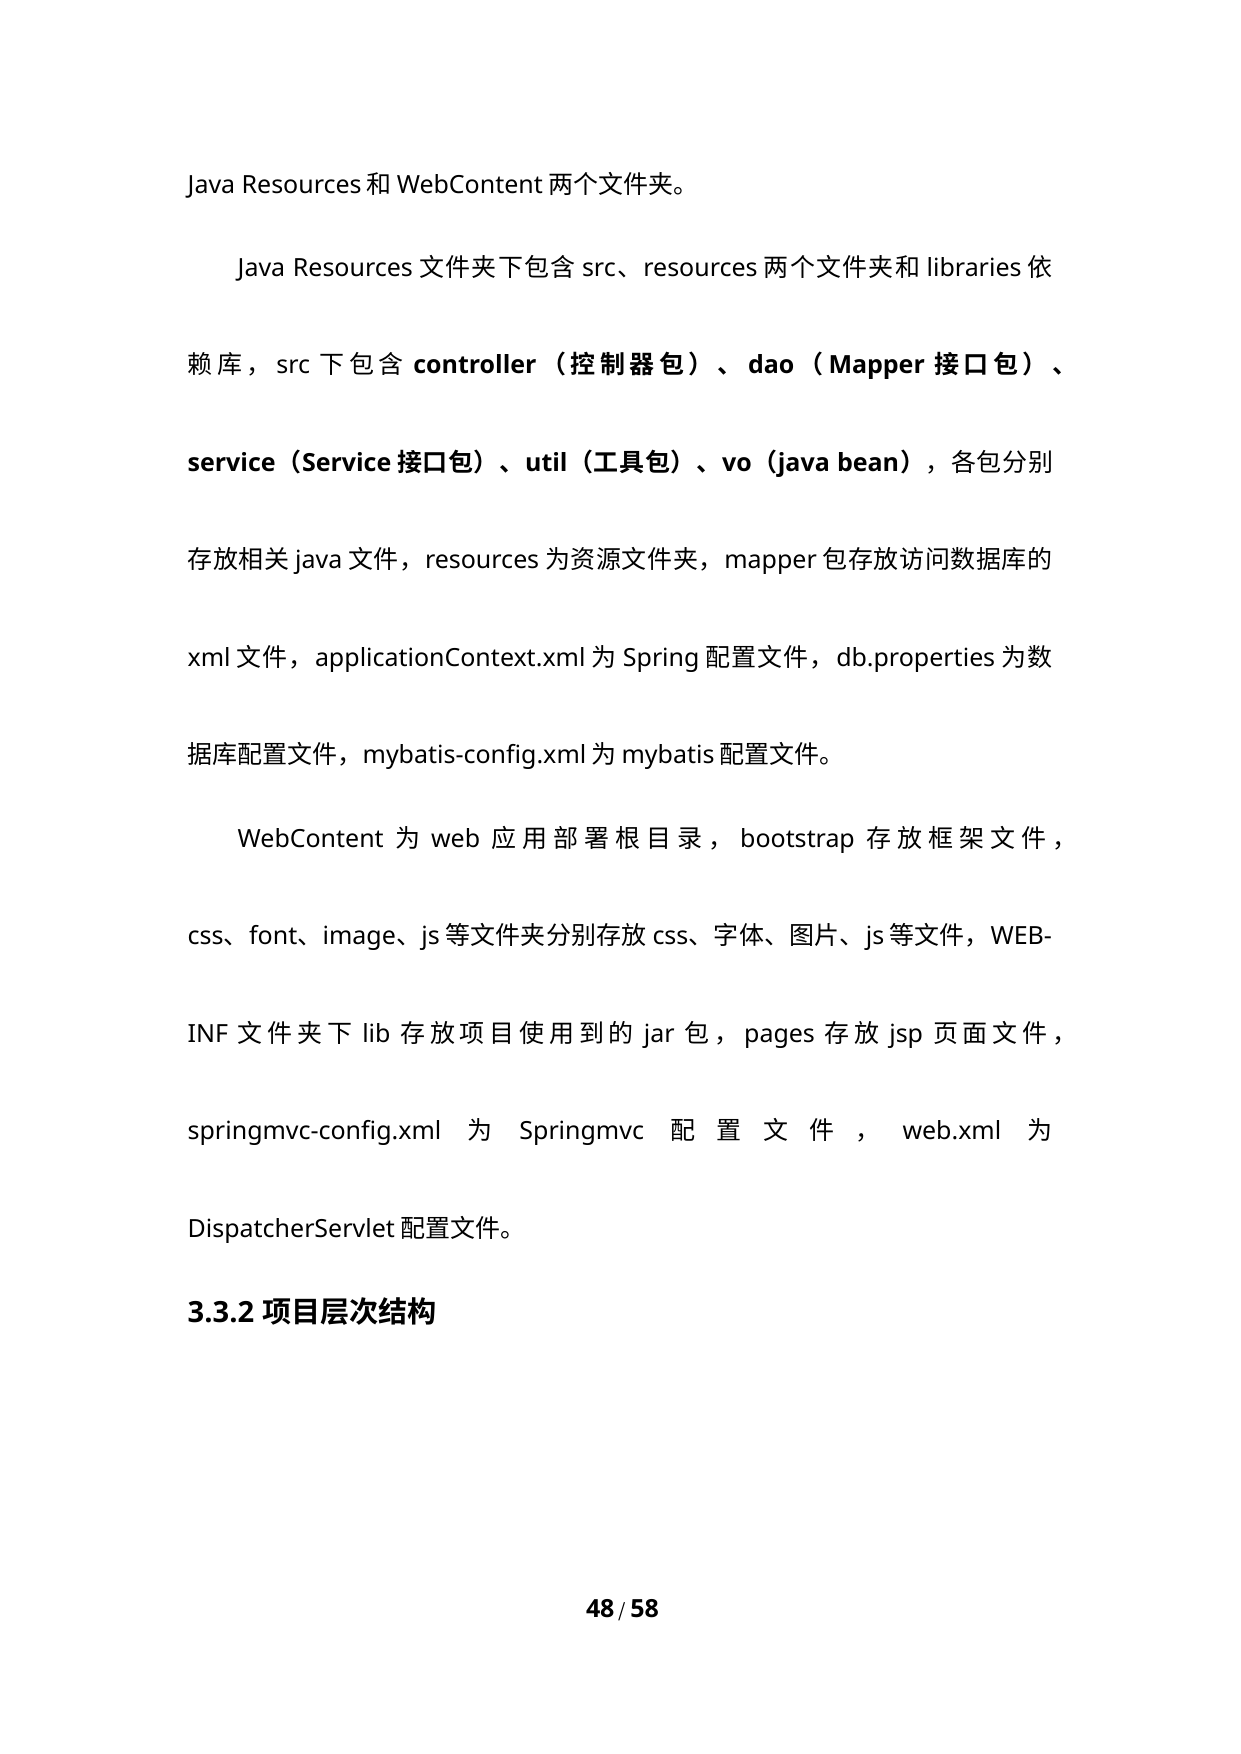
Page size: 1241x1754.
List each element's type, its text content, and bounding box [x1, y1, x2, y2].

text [187, 150, 1053, 215]
text WebContent为web应用部署根目录，bootstrap存放框架文件，css、font、image、js等文件夹分别存放css、字体、图片、js等文件，WEB-INF文件夹下lib存放项目使用到的jar包，pages存放jsp页面文件，springmvc-config.xml为Springmvc配置文件，web.xml为DispatcherServlet配置文件。 [187, 804, 1053, 1259]
text Java Resources文件夹下包含src、resources两个文件夹和libraries依赖库，src下包含controller（控制器包）、dao（Mapper接口包）、service（Service接口包）、util（工具包）、vo（java bean），各包分别存放相关java文件，resources为资源文件夹，mapper包存放访问数据库的xml文件，applicationContext.xml为Spring配置文件，db.properties为数据库配置文件，mybatis-config.xml为mybatis配置文件。 [187, 233, 1053, 786]
text 3.3.2 项目层次结构 [187, 1277, 1053, 1342]
